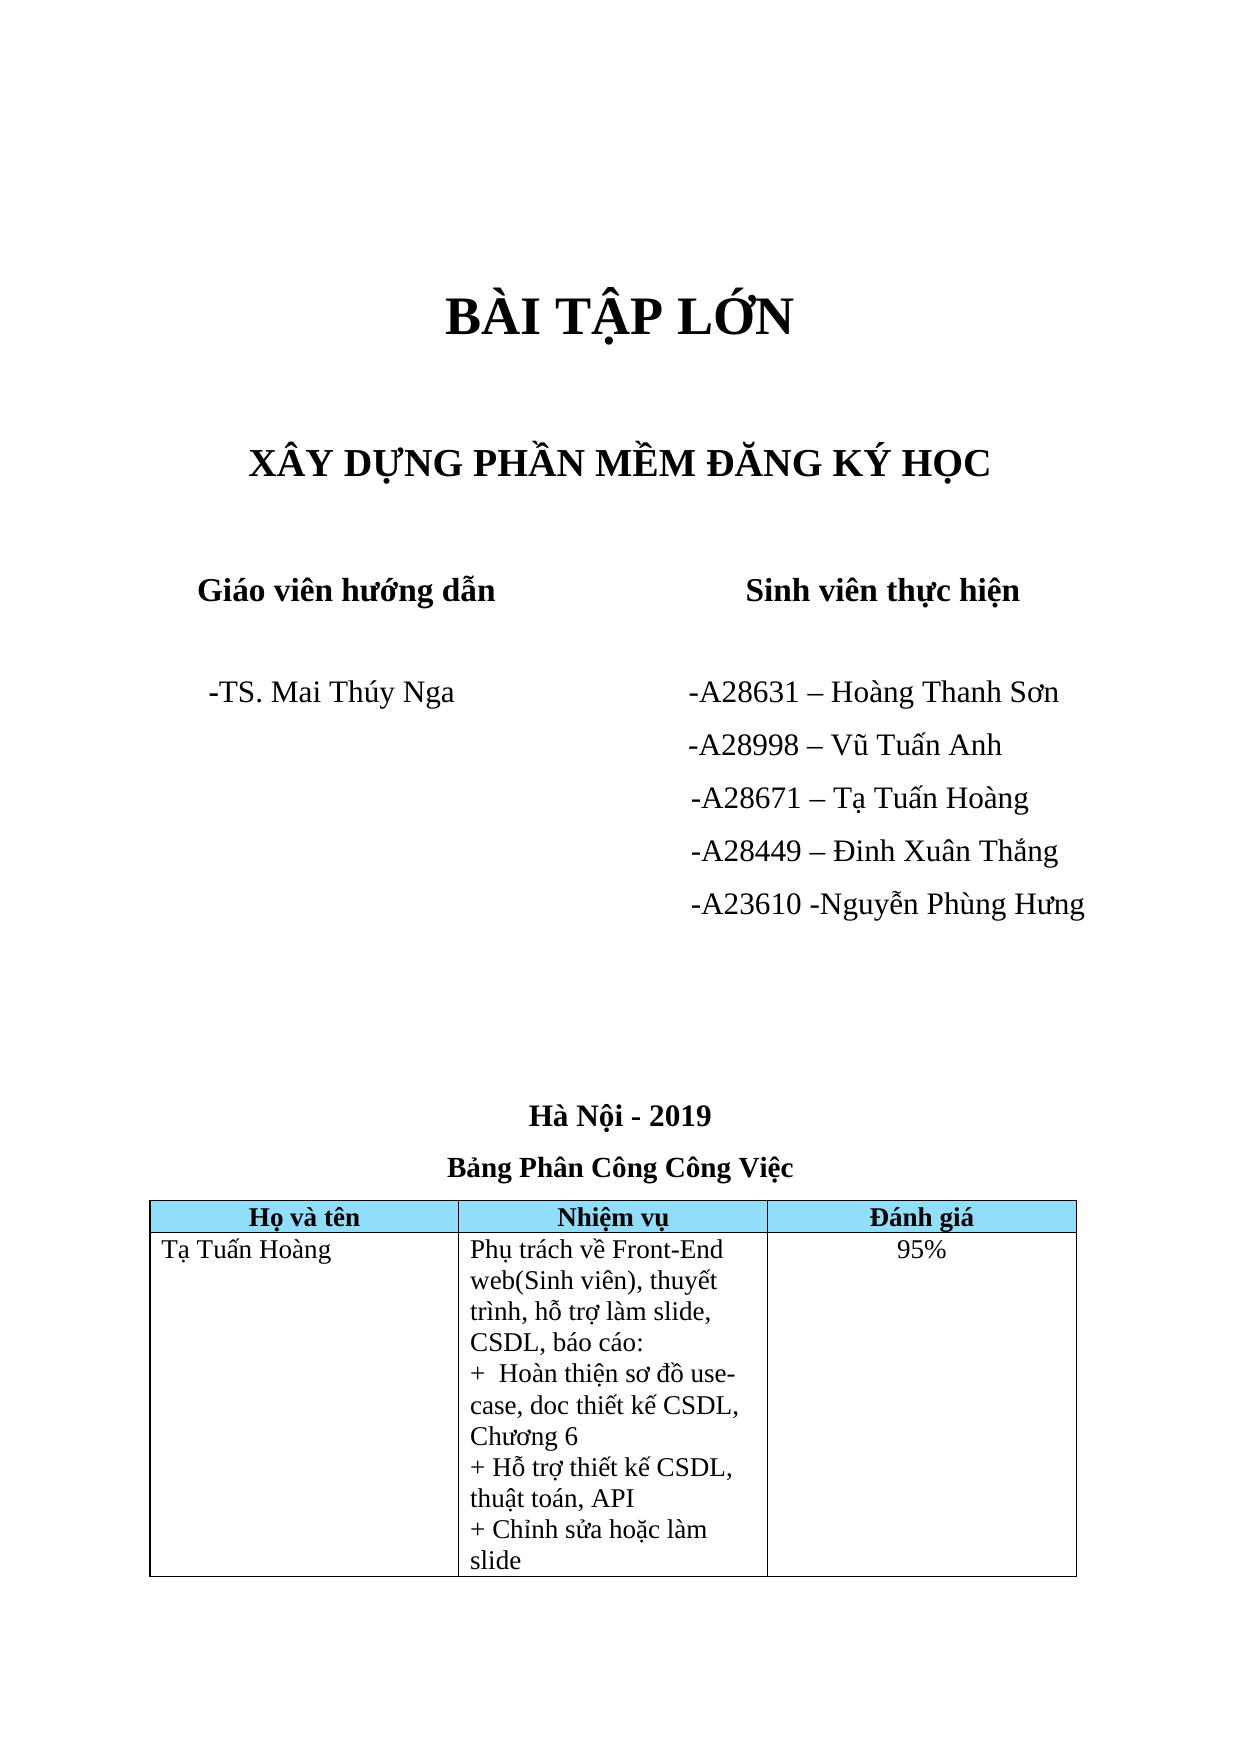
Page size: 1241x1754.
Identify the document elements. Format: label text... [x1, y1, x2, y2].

text Bảng Phân Công Công Việc [150, 1150, 1090, 1183]
text -A23610 -Nguyễn Phùng Hưng [150, 885, 1090, 921]
text -TS. Mai Thúy Nga -A28631 – Hoàng Thanh Sơn [150, 673, 1090, 709]
text -A28998 – Vũ Tuấn Anh [150, 727, 1090, 763]
table_cell Tạ Tuấn Hoàng [151, 1233, 458, 1576]
text -A28449 – Đinh Xuân Thắng [150, 832, 1090, 868]
table_header Họ và tên [151, 1201, 458, 1232]
table_header Đánh giá [768, 1201, 1076, 1232]
table_header Nhiệm vụ [459, 1201, 767, 1232]
text -A28671 – Tạ Tuấn Hoàng [150, 779, 1090, 816]
text Giáo viên hướng dẫn Sinh viên thực hiện [150, 570, 1090, 609]
table_cell Phụ trách về Front-End web(Sinh viên), thuyết trình, hỗ trợ làm slide, CSDL, báo cáo: + Hoàn thiện sơ đồ use-case, doc thiết kế CSDL, Chương 6 + Hỗ trợ thiết kế CSDL, thuật toán, API + Chỉnh sửa hoặc làm slide [459, 1233, 767, 1576]
table_cell 95% [768, 1233, 1076, 1576]
text Hà Nội - 2019 [150, 1097, 1090, 1133]
text XÂY DỰNG PHẦN MỀM ĐĂNG KÝ HỌC [150, 439, 1090, 485]
text BÀI TẬP LỚN [150, 284, 1090, 346]
